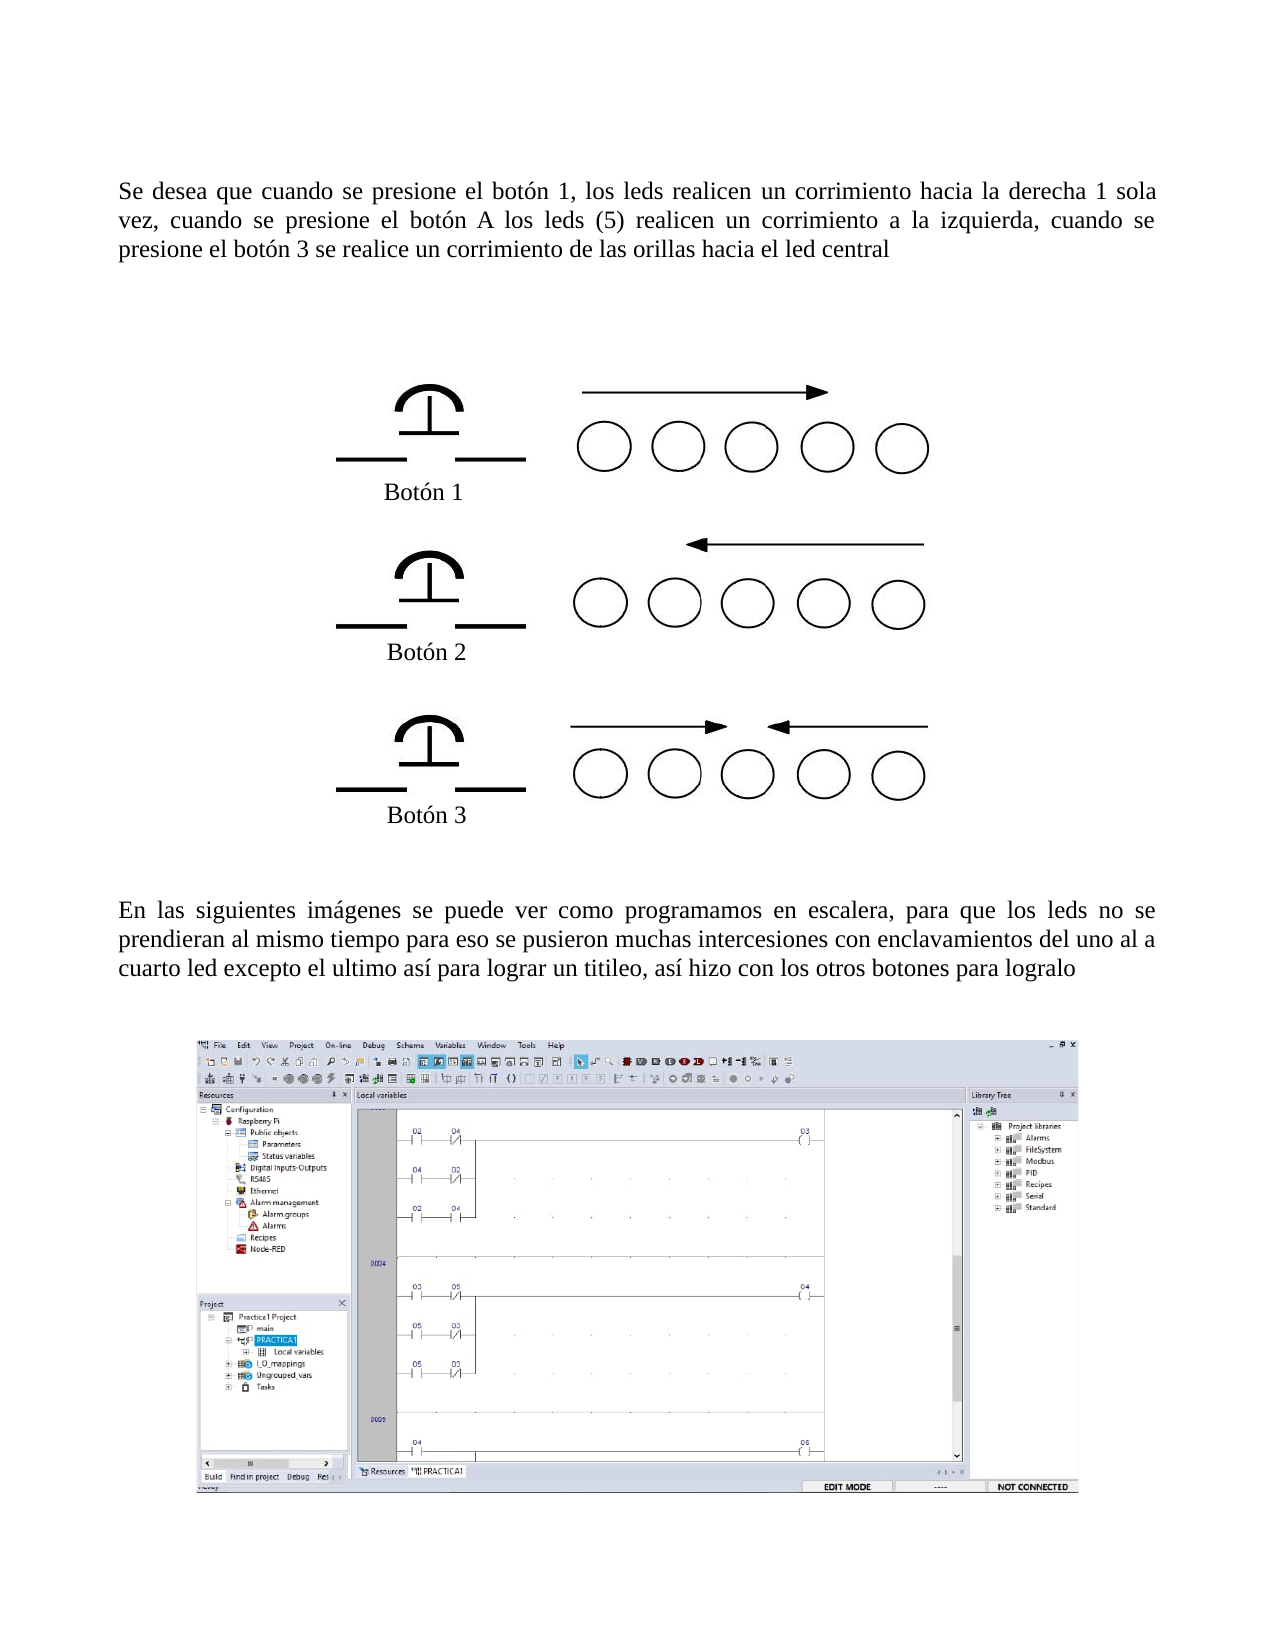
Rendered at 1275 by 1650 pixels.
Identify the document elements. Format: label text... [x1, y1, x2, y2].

picture [247, 291, 1028, 873]
text En las siguientes imágenes se puede ver como programamos en escalera, para que los leds no se prendieran al mismo tiempo para eso se pusieron muchas intercesiones con enclavamientos del uno al a cuarto led excepto el ultimo así para lograr un titileo, así hizo con los otros botones para logralo [118, 895, 1157, 981]
picture [196, 1040, 1079, 1493]
text Se desea que cuando se presione el botón 1, los leds realicen un corrimiento hacia la derecha 1 sola vez, cuando se presione el botón A los leds (5) realicen un corrimiento a la izquierda, cuando se presione el botón 3 se realice un corrimiento de las orillas hacia el led central [118, 176, 1157, 263]
